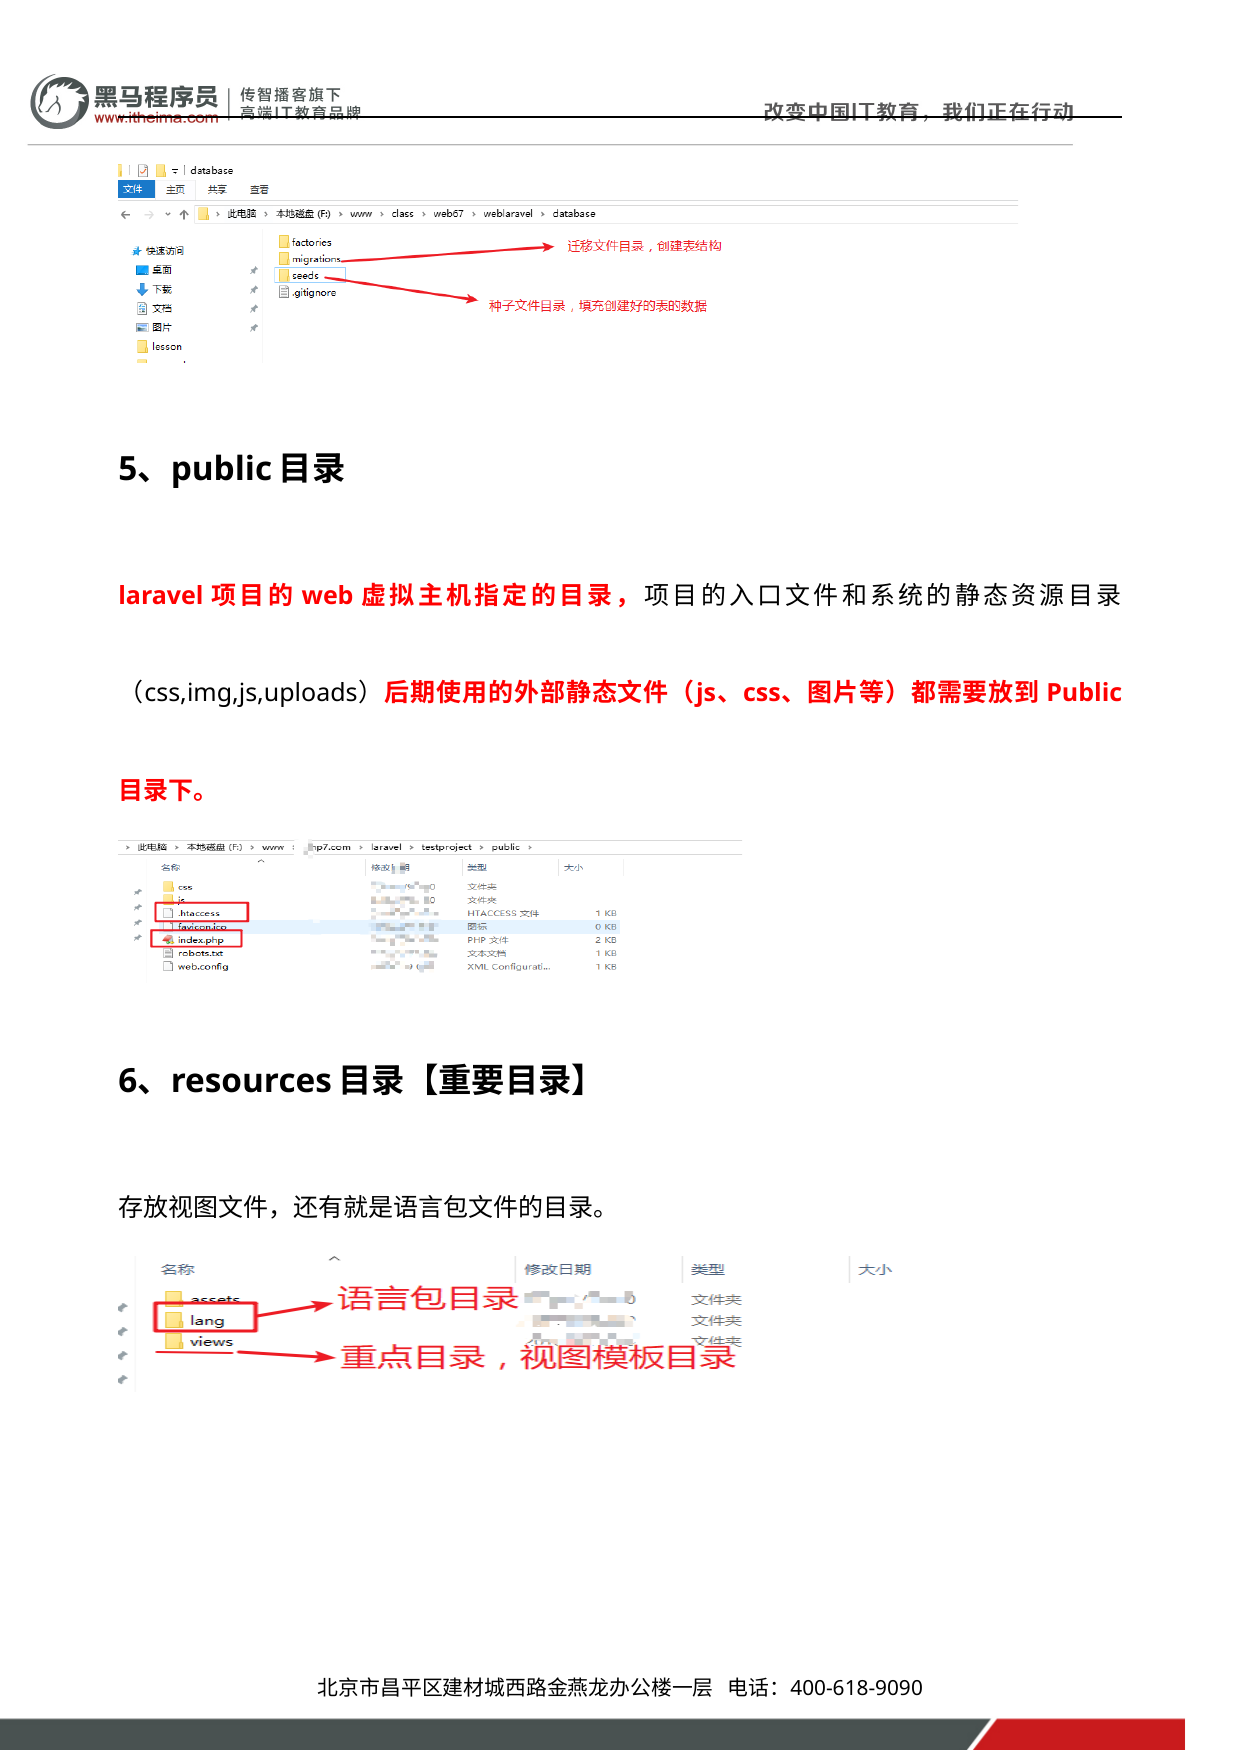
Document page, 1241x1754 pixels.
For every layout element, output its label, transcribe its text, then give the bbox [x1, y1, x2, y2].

subtitle 5、public目录 [118, 433, 1122, 498]
picture [118, 839, 743, 983]
subtitle 6、resources目录【重要目录】 [118, 1046, 1122, 1111]
picture [0, 1659, 1186, 1750]
text 存放视图文件，还有就是语言包文件的目录。 [118, 1173, 1122, 1238]
picture [118, 1256, 952, 1392]
text laravel项目的web虚拟主机指定的目录，项目的入口文件和系统的静态资源目录（css,img,js,uploads）后期使用的外部静态文件（js、css、图片等）都需要放到Public目录下。 [118, 561, 1122, 821]
picture [118, 162, 1019, 363]
picture [0, 3, 1176, 153]
